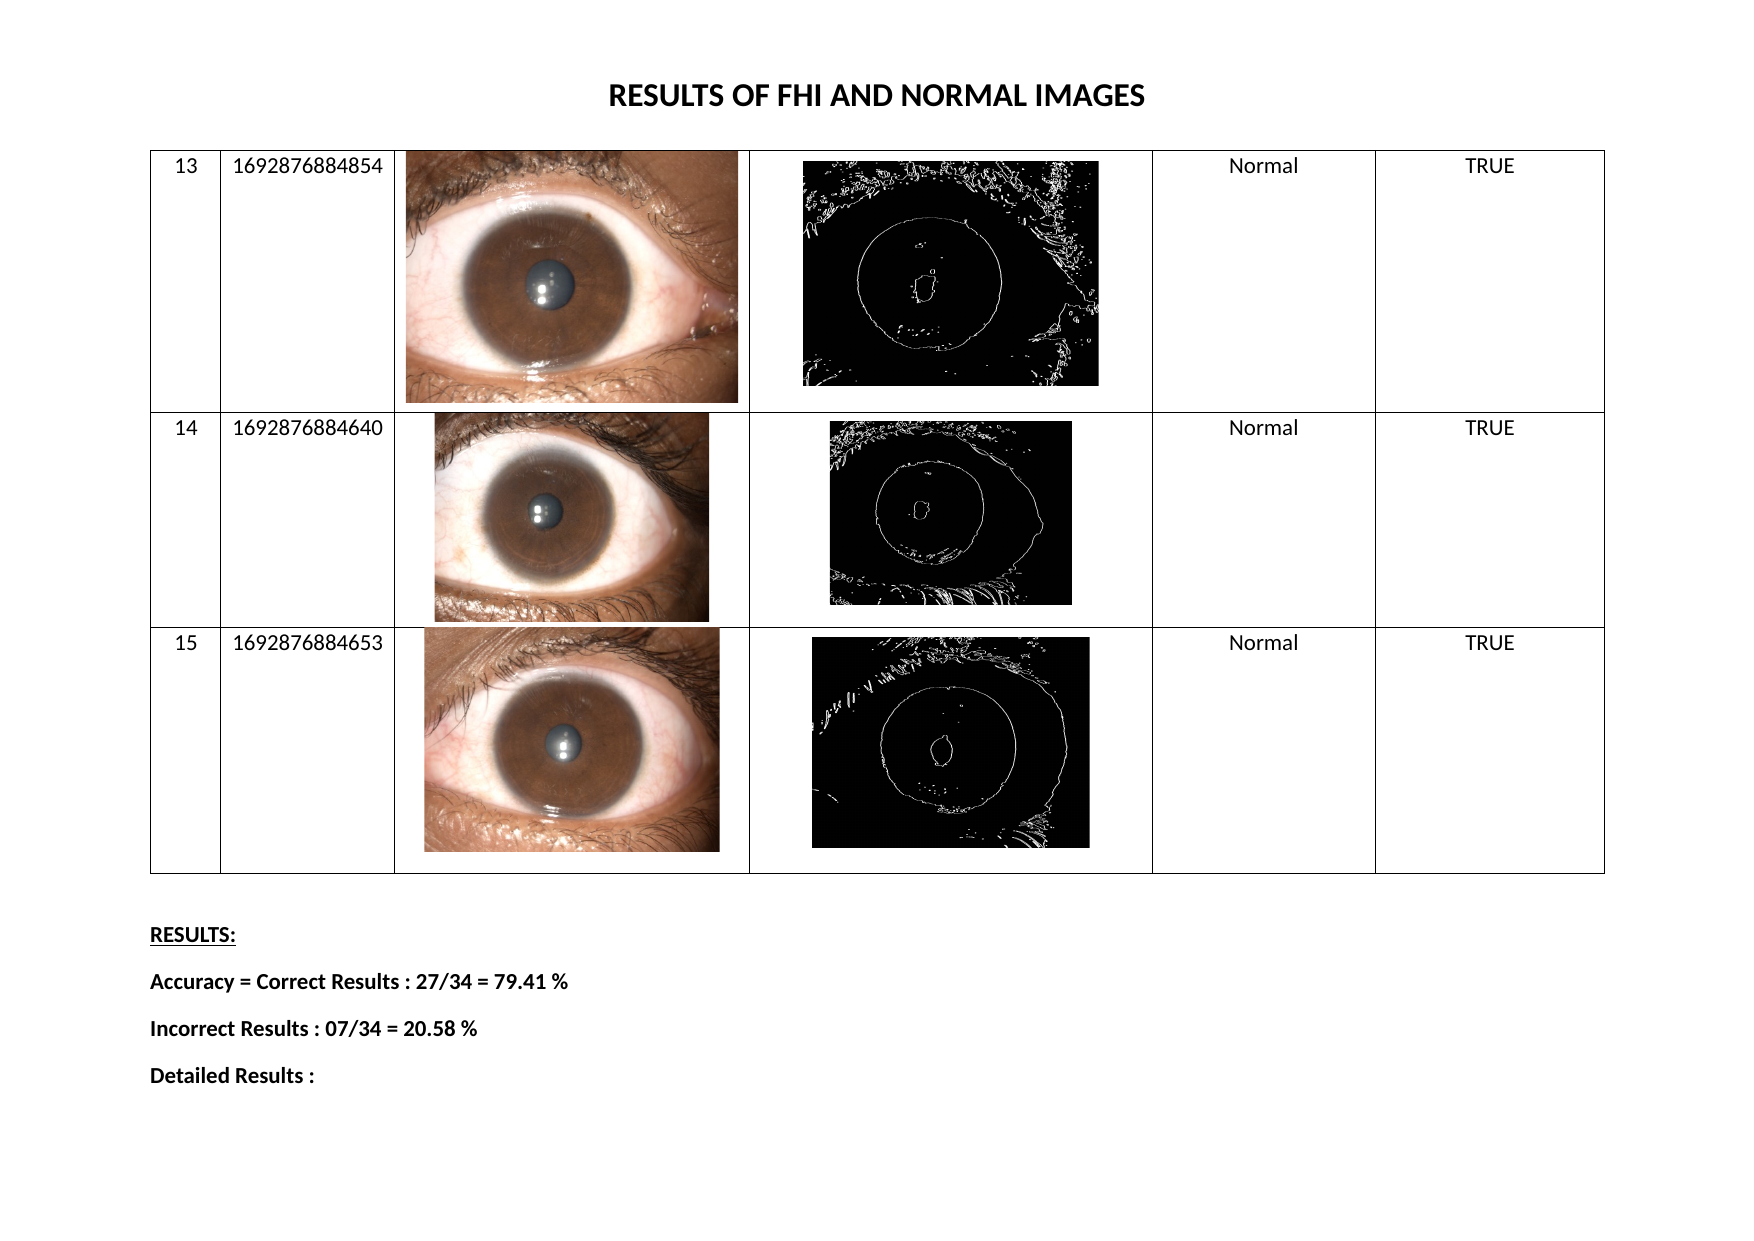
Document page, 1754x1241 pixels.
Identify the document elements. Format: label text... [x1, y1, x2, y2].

table_cell 14 [151, 413, 220, 627]
table_cell [750, 628, 1152, 873]
picture [405, 151, 739, 403]
table_cell TRUE [1376, 628, 1604, 873]
picture [434, 413, 710, 622]
table_cell Normal [1153, 413, 1375, 627]
table_cell 1692876884653 [221, 628, 394, 873]
table_cell Normal [1153, 151, 1375, 412]
table_cell [395, 151, 749, 412]
table_cell 15 [151, 628, 220, 873]
table_cell Normal [1153, 628, 1375, 873]
table_cell TRUE [1376, 413, 1604, 627]
table_cell [750, 413, 1152, 627]
text RESULTS: [150, 921, 1604, 949]
text Incorrect Results : 07/34 = 20.58 % [150, 1014, 1604, 1042]
text Accuracy = Correct Results : 27/34 = 79.41 % [150, 967, 1604, 996]
table_cell 1692876884640 [221, 413, 394, 627]
table_cell 13 [151, 151, 220, 412]
table_cell TRUE [1376, 151, 1604, 412]
picture [424, 627, 720, 852]
table_cell [750, 151, 1152, 412]
table_cell [395, 628, 749, 873]
table_cell 1692876884854 [221, 151, 394, 412]
text Detailed Results : [150, 1061, 1604, 1089]
table_cell [395, 413, 749, 627]
